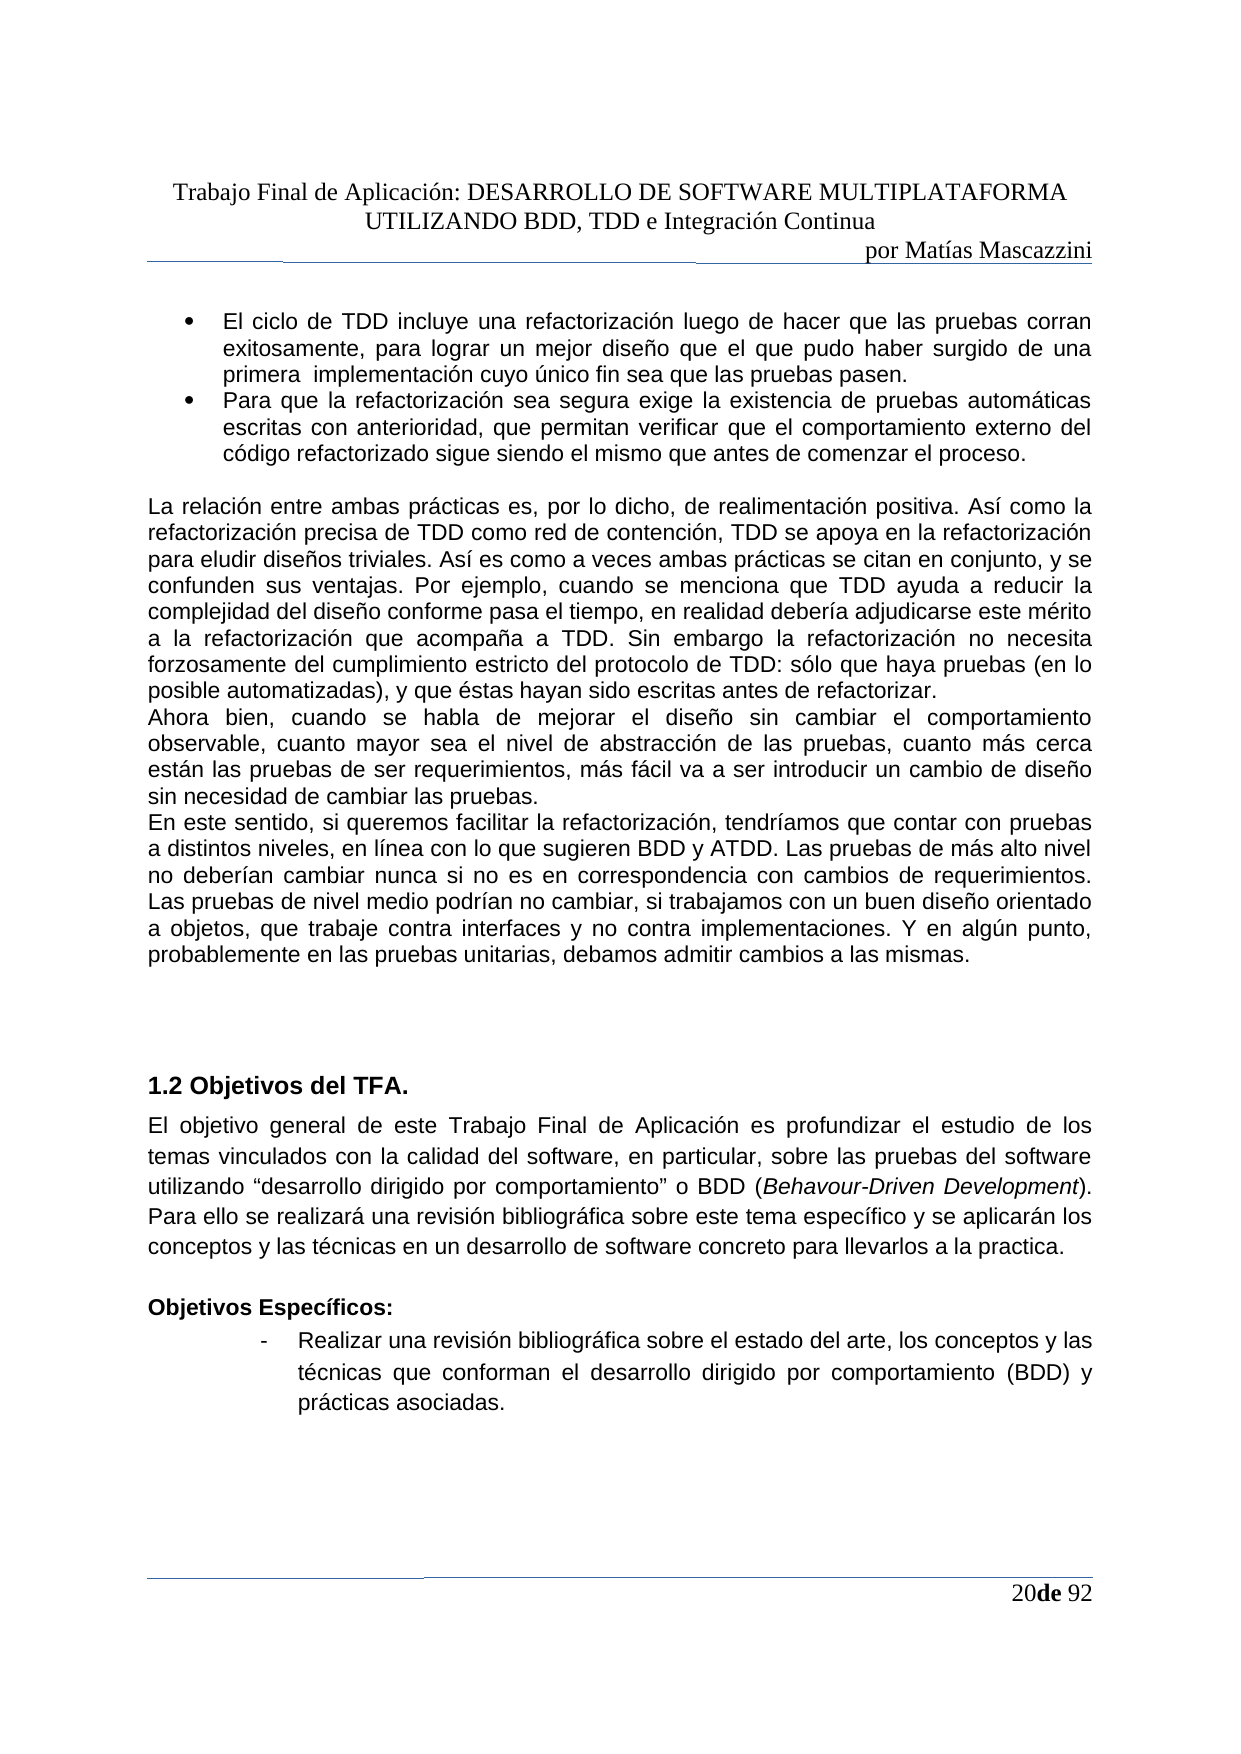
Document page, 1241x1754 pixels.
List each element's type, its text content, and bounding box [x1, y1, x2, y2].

text El objetivo general de este Trabajo Final de Aplicación es profundizar el estudio de los temas vinculados con la calidad del software, en particular, sobre las pruebas del software utilizando “desarrollo dirigido por comportamiento” o BDD (Behavour-Driven Development). Para ello se realizará una revisión bibliográfica sobre este tema específico y se aplicarán los conceptos y las técnicas en un desarrollo de software concreto para llevarlos a la practica. [148, 1112, 1093, 1260]
list El ciclo de TDD incluye una refactorización luego de hacer que las pruebas corran exitosamente, para lograr un mejor diseño que el que pudo haber surgido de una primera implementación cuyo único fin sea que las pruebas pasen. [185, 308, 1093, 387]
list Para que la refactorización sea segura exige la existencia de pruebas automáticas escritas con anterioridad, que permitan verificar que el comportamiento externo del código refactorizado sigue siendo el mismo que antes de comenzar el proceso. [185, 387, 1093, 466]
text En este sentido, si queremos facilitar la refactorización, tendríamos que contar con pruebas a distintos niveles, en línea con lo que sugieren BDD y ATDD. Las pruebas de más alto nivel no deberían cambiar nunca si no es en correspondencia con cambios de requerimientos. Las pruebas de nivel medio podrían no cambiar, si trabajamos con un buen diseño orientado a objetos, que trabaje contra interfaces y no contra implementaciones. Y en algún punto, probablemente en las pruebas unitarias, debamos admitir cambios a las mismas. [148, 809, 1093, 967]
text Ahora bien, cuando se habla de mejorar el diseño sin cambiar el comportamiento observable, cuanto mayor sea el nivel de abstracción de las pruebas, cuanto más cerca están las pruebas de ser requerimientos, más fácil va a ser introducir un cambio de diseño sin necesidad de cambiar las pruebas. [148, 704, 1093, 809]
list 1.2 Objetivos del TFA. [148, 1071, 1093, 1100]
text La relación entre ambas prácticas es, por lo dicho, de realimentación positiva. Así como la refactorización precisa de TDD como red de contención, TDD se apoya en la refactorización para eludir diseños triviales. Así es como a veces ambas prácticas se citan en conjunto, y se confunden sus ventajas. Por ejemplo, cuando se menciona que TDD ayuda a reducir la complejidad del diseño conforme pasa el tiempo, en realidad debería adjudicarse este mérito a la refactorización que acompaña a TDD. Sin embargo la refactorización no necesita forzosamente del cumplimiento estricto del protocolo de TDD: sólo que haya pruebas (en lo posible automatizadas), y que éstas hayan sido escritas antes de refactorizar. [148, 493, 1093, 704]
list Realizar una revisión bibliográfica sobre el estado del arte, los conceptos y las técnicas que conforman el desarrollo dirigido por comportamiento (BDD) y prácticas asociadas. [260, 1324, 1093, 1416]
text Objetivos Específicos: [148, 1294, 1093, 1320]
